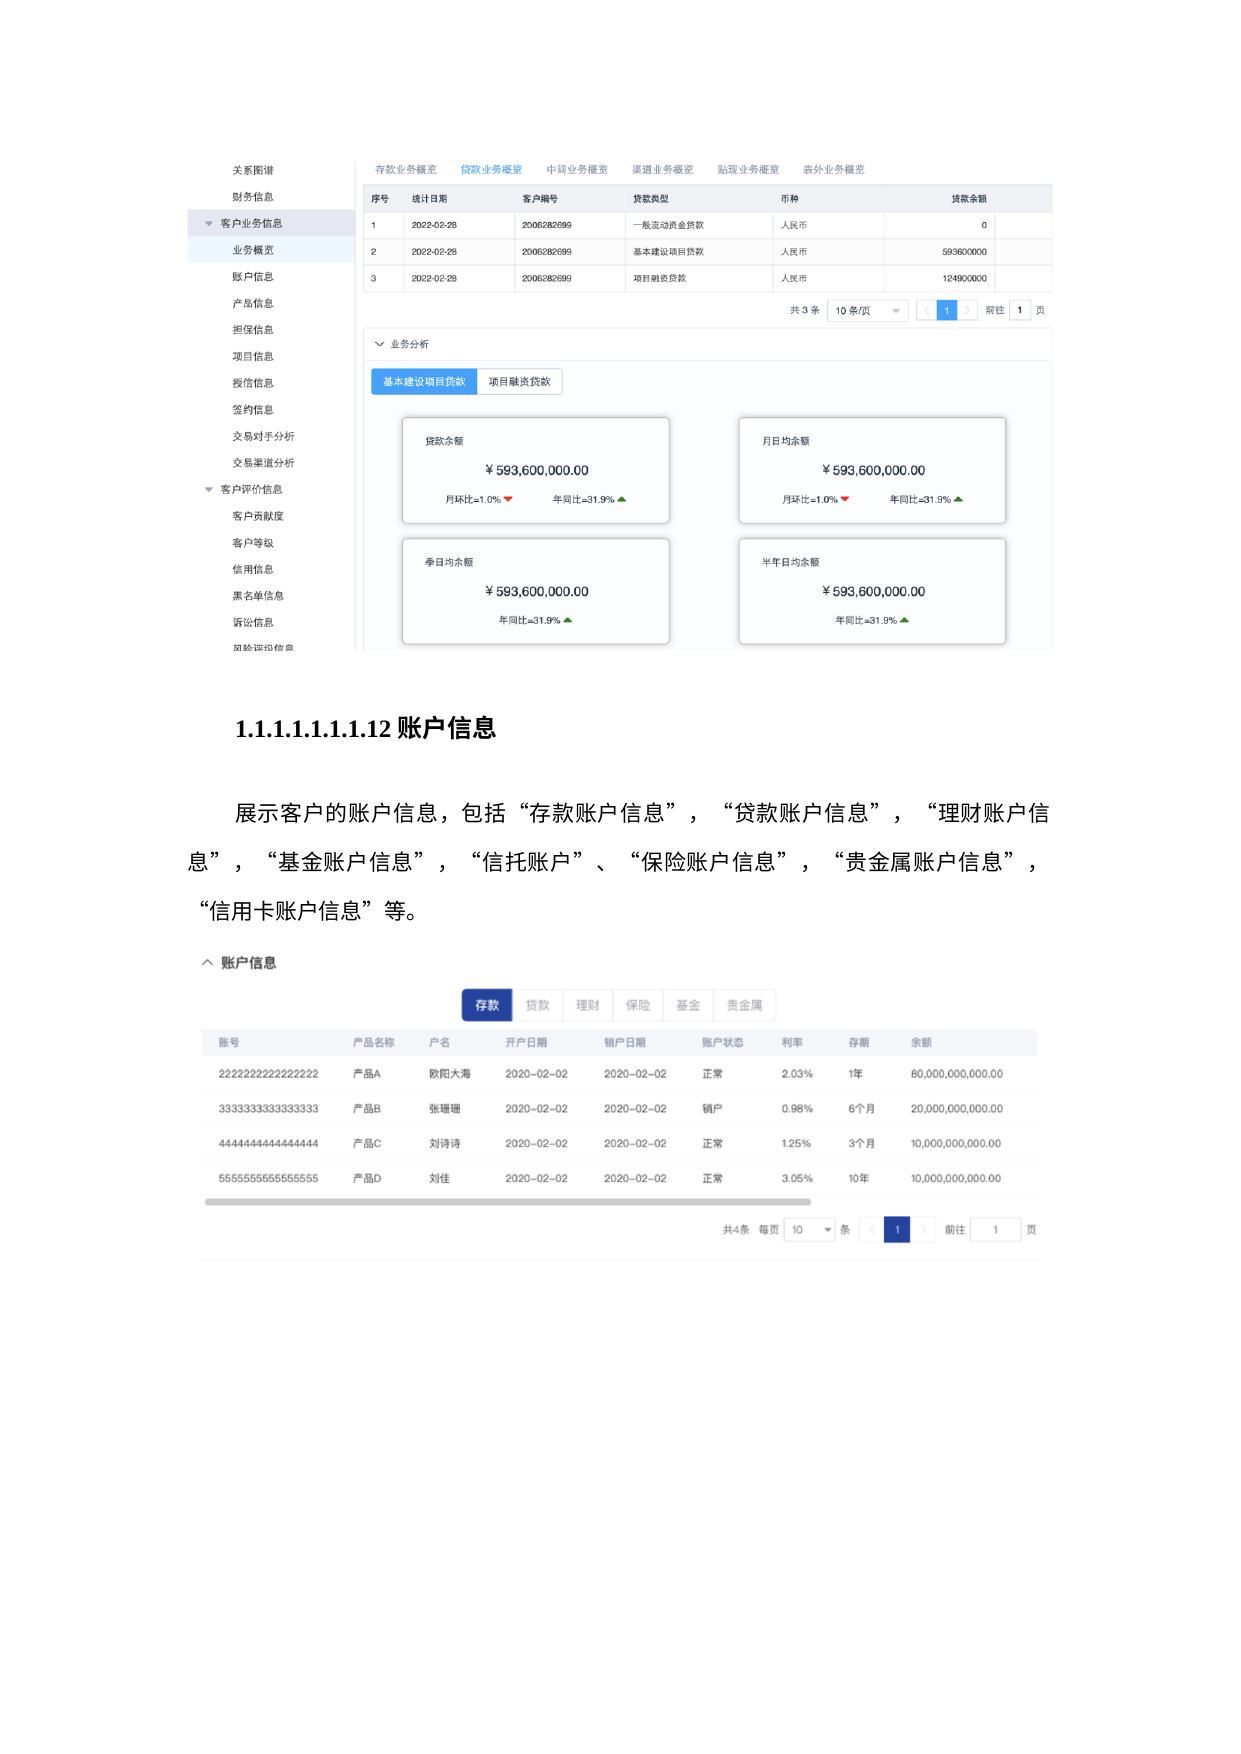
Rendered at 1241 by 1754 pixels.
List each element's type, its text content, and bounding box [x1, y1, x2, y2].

picture [187, 941, 1053, 1264]
subtitle 账户信息 [187, 694, 1053, 759]
picture [187, 162, 1053, 651]
text 展示客户的账户信息，包括“存款账户信息”，“贷款账户信息”，“理财账户信息”，“基金账户信息”，“信托账户”、“保险账户信息”，“贵金属账户信息”，“信用卡账户信息”等。 [187, 796, 1053, 926]
